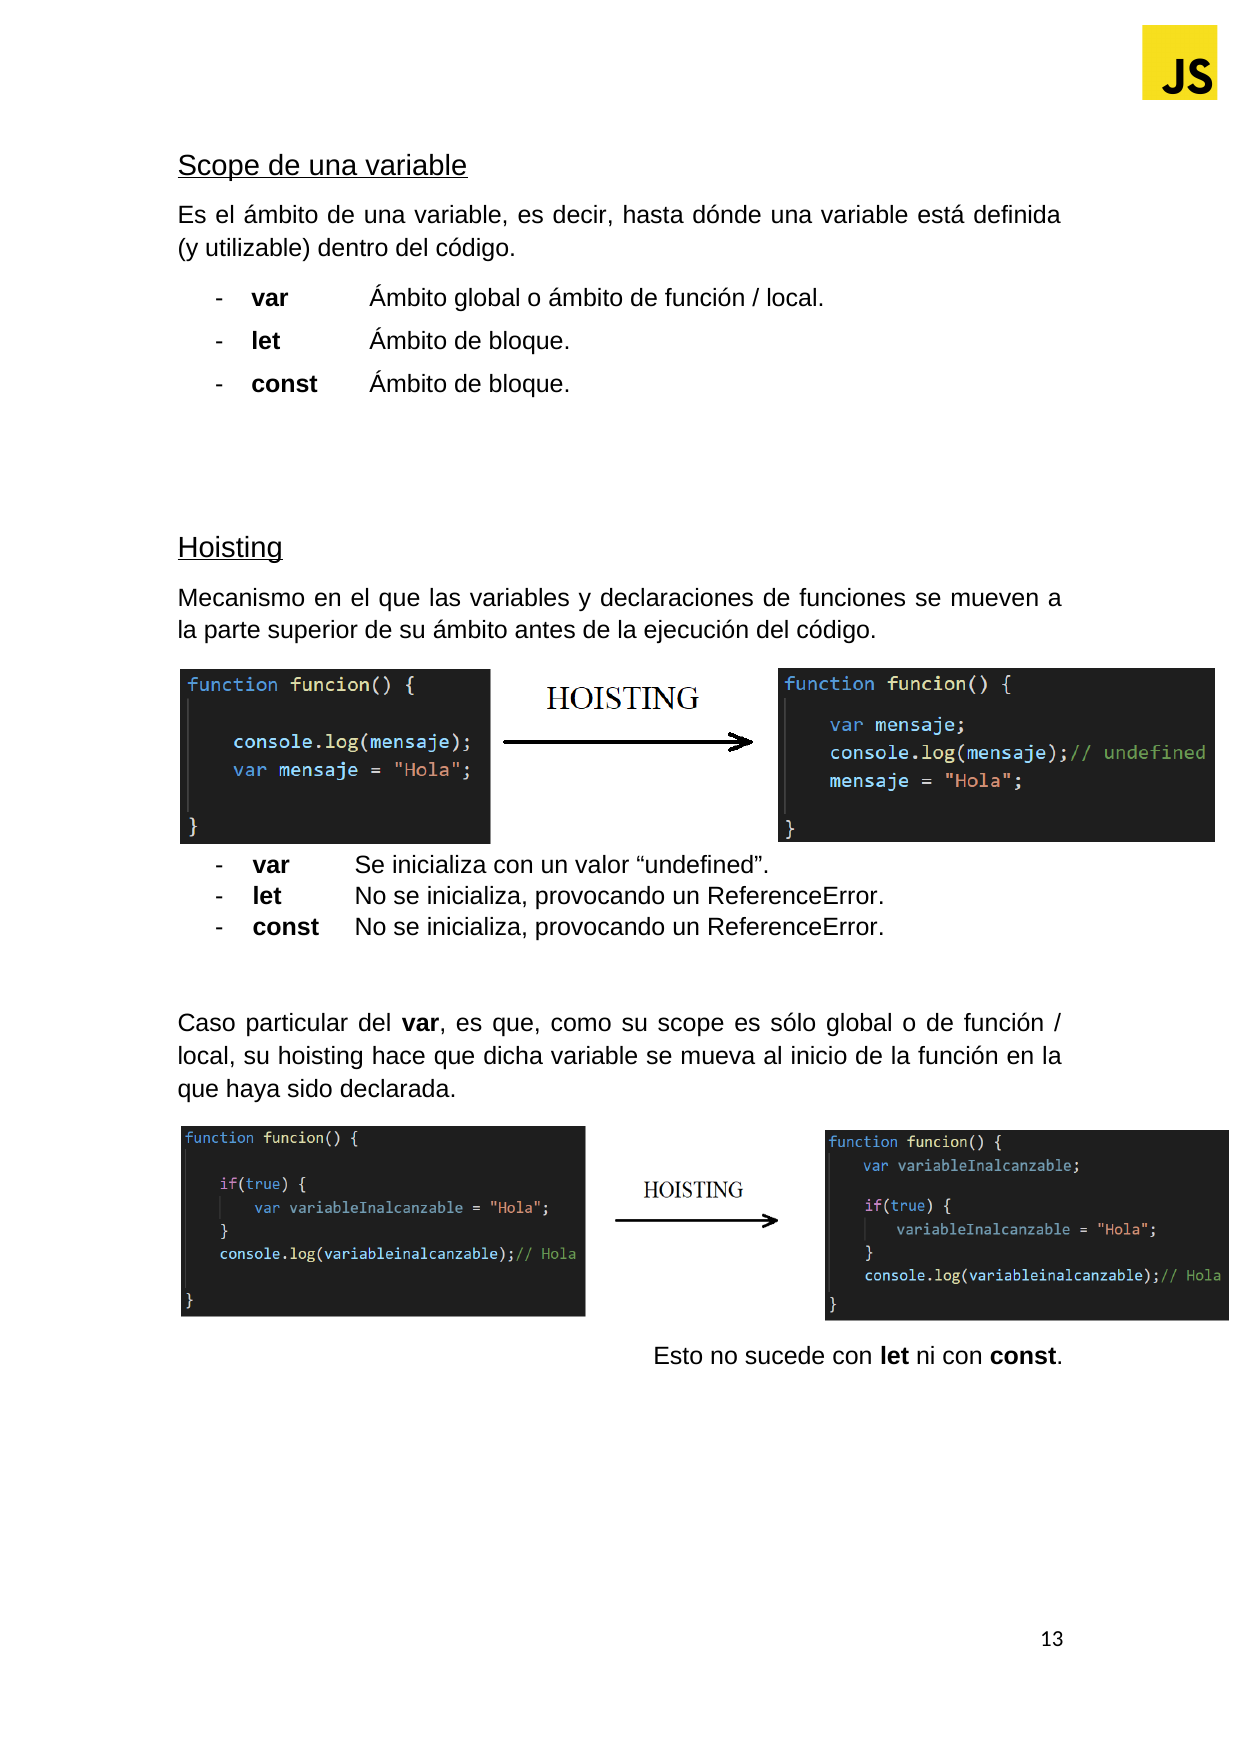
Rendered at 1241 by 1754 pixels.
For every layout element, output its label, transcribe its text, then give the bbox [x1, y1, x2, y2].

list var Se inicializa con un valor “undefined”. [215, 850, 1181, 879]
picture [1142, 25, 1218, 100]
list var Ámbito global o ámbito de función / local. [215, 283, 1063, 312]
text Esto no sucede con let ni con const. [177, 1341, 1063, 1370]
text Caso particular del var, es que, como su scope es sólo global o de función / local, su hoisting hace que dicha variable se mueva al inicio de la función en la que haya sido declarada. [177, 1008, 1063, 1102]
text Mecanismo en el que las variables y declaraciones de funciones se mueven a la parte superior de su ámbito antes de la ejecución del código. [177, 582, 1063, 644]
text Hoisting [177, 530, 1063, 563]
list const Ámbito de bloque. [215, 369, 1063, 398]
text Es el ámbito de una variable, es decir, hasta dónde una variable está definida (y utilizable) dentro del código. [177, 200, 1063, 262]
list let No se inicializa, provocando un ReferenceError. [215, 881, 1181, 910]
list let Ámbito de bloque. [215, 326, 1063, 355]
list const No se inicializa, provocando un ReferenceError. [215, 912, 1181, 941]
text Scope de una variable [177, 148, 1181, 181]
picture [177, 1123, 1232, 1323]
picture [177, 665, 1217, 846]
